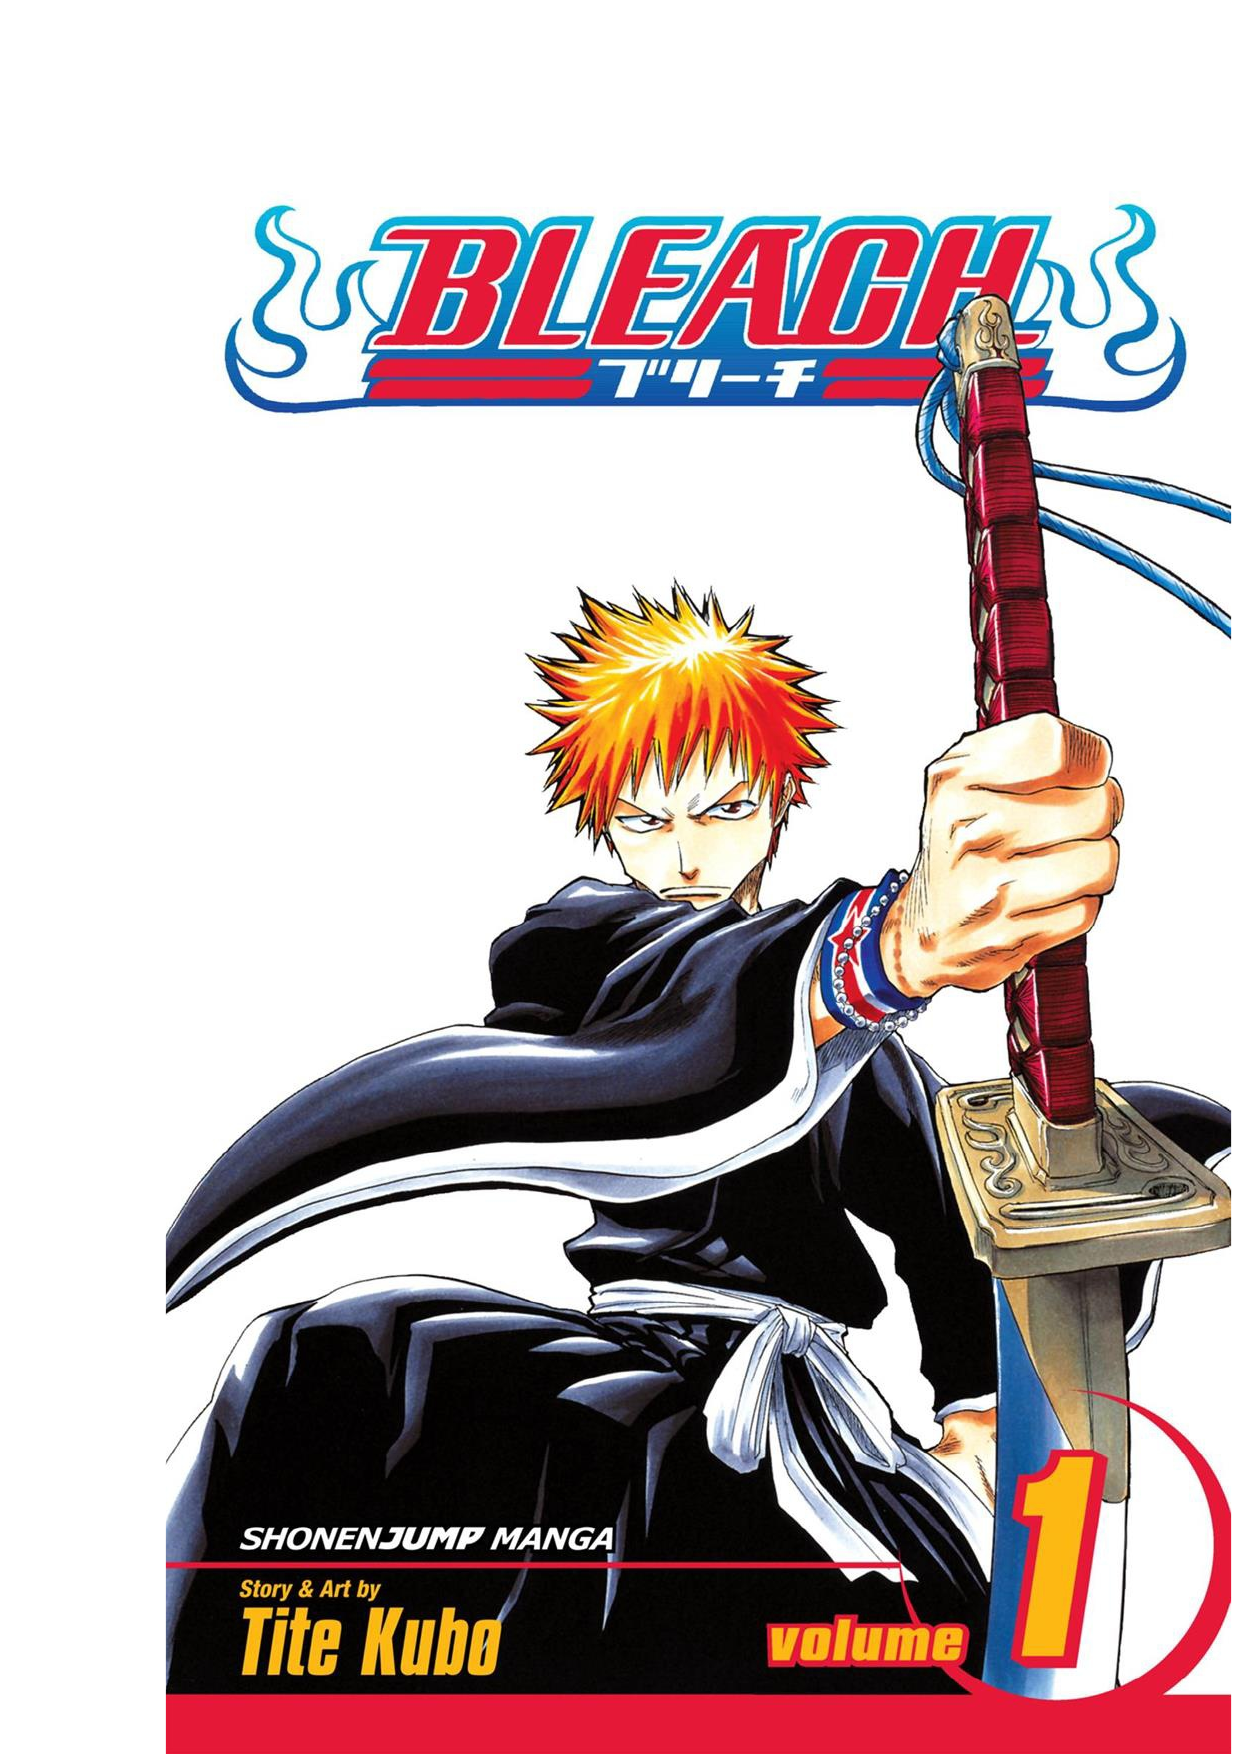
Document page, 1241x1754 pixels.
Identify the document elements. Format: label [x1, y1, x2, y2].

picture [165, 176, 1232, 1754]
